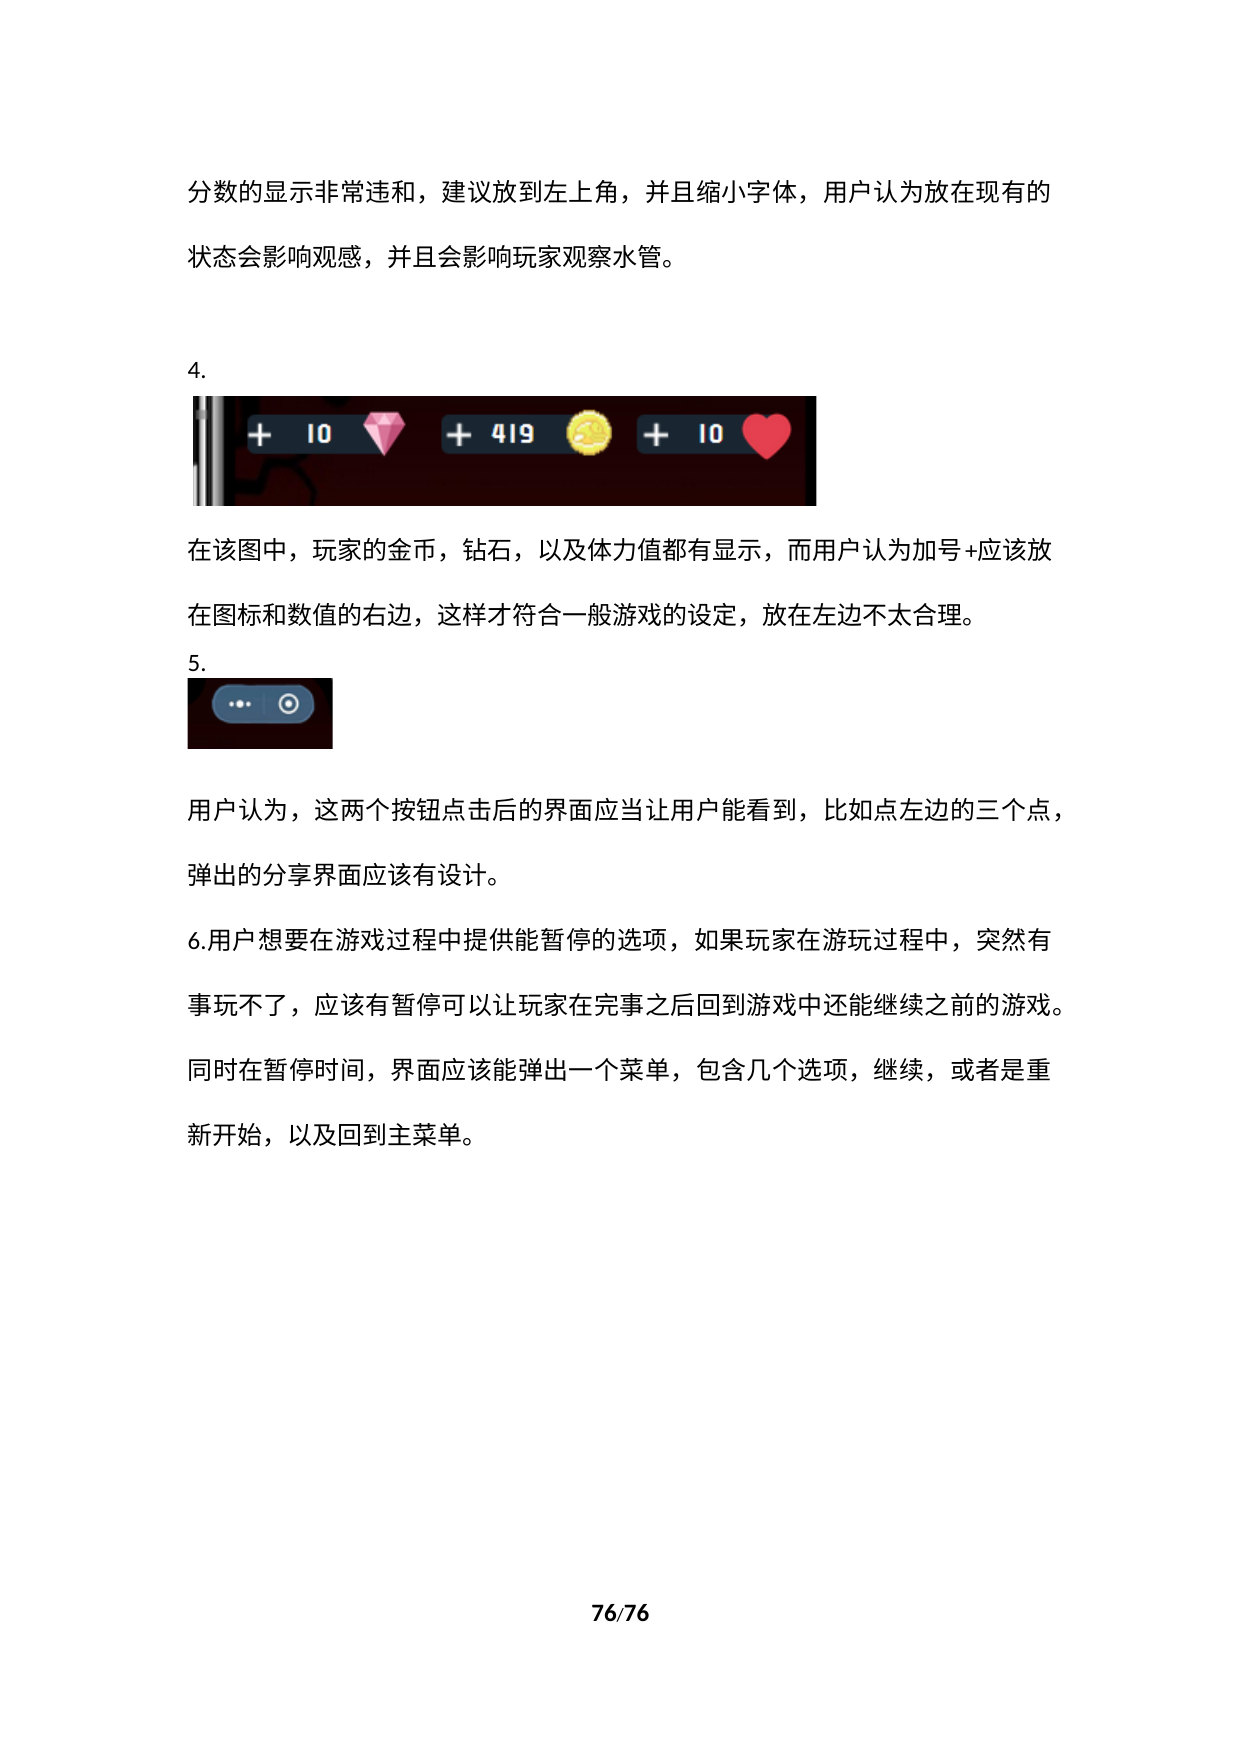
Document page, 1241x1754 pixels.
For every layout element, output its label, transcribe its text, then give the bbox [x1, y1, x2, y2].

text 在该图中，玩家的金币，钻石，以及体力值都有显示，而用户认为加号+应该放在图标和数值的右边，这样才符合一般游戏的设定，放在左边不太合理。 [187, 516, 1053, 646]
text 分数的显示非常违和，建议放到左上角，并且缩小字体，用户认为放在现有的状态会影响观感，并且会影响玩家观察水管。 [187, 158, 1053, 288]
picture [193, 396, 817, 506]
text 4. [187, 353, 1053, 386]
text 6.用户想要在游戏过程中提供能暂停的选项，如果玩家在游玩过程中，突然有事玩不了，应该有暂停可以让玩家在完事之后回到游戏中还能继续之前的游戏。同时在暂停时间，界面应该能弹出一个菜单，包含几个选项，继续，或者是重新开始，以及回到主菜单。 [187, 906, 1053, 1166]
text 5. [187, 646, 1053, 678]
text 用户认为，这两个按钮点击后的界面应当让用户能看到，比如点左边的三个点，弹出的分享界面应该有设计。 [187, 776, 1053, 906]
picture [187, 678, 333, 749]
